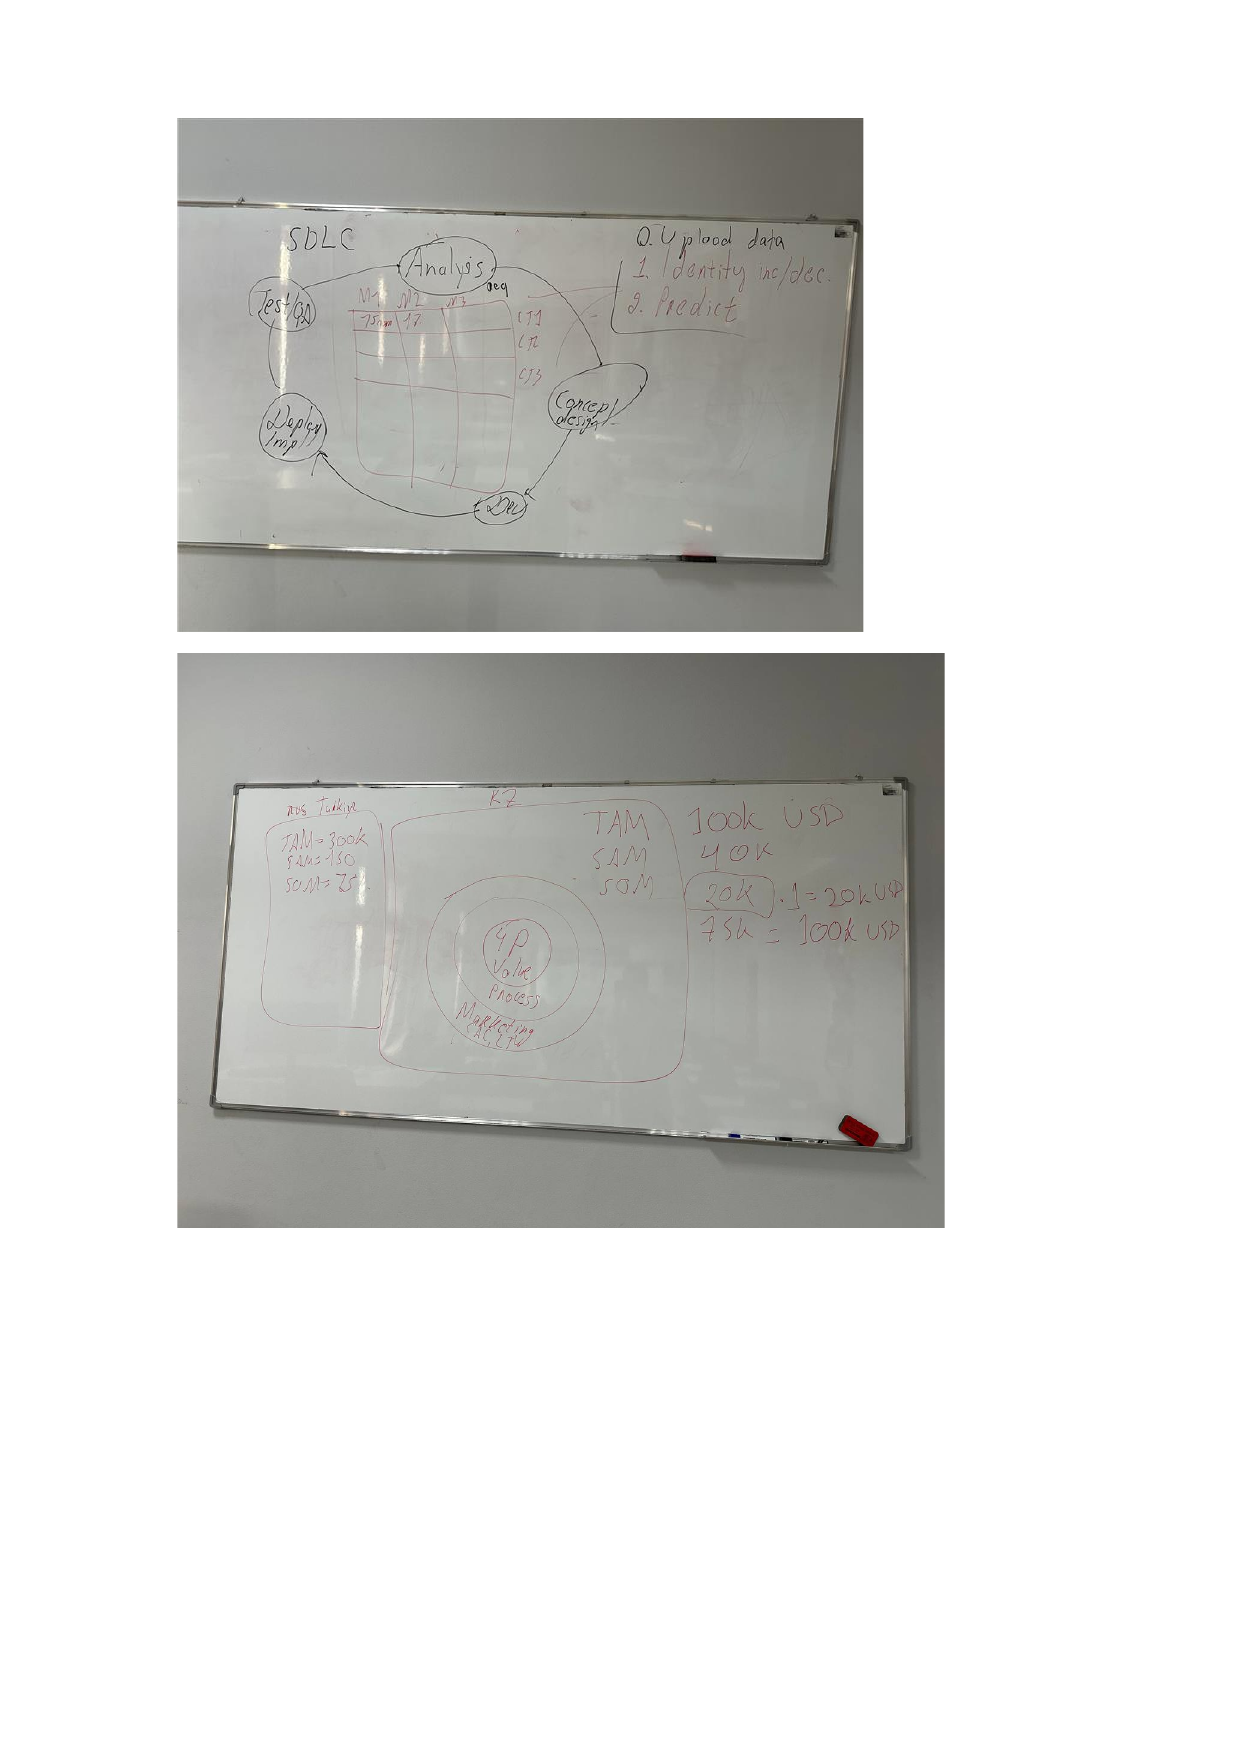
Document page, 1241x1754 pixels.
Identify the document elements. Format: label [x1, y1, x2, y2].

picture [177, 118, 864, 632]
picture [177, 653, 945, 1228]
